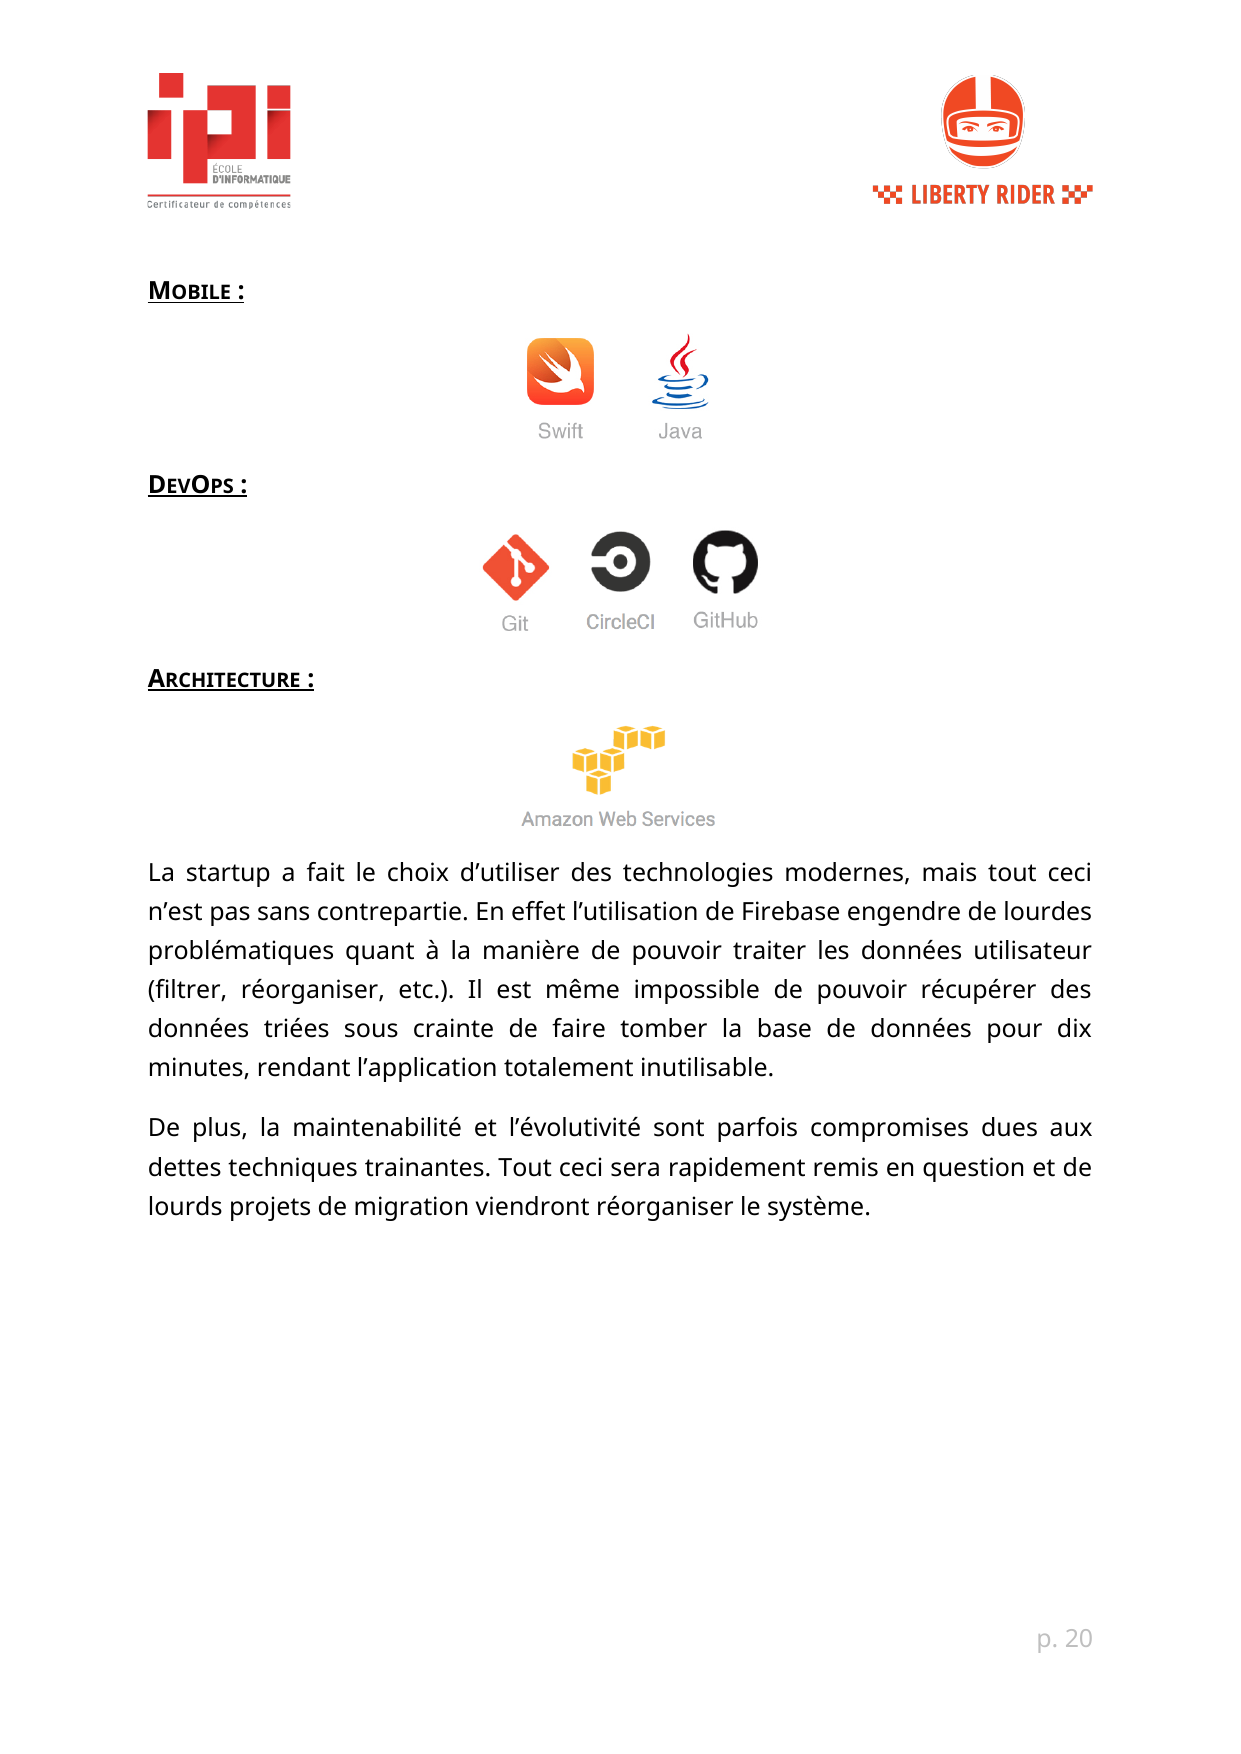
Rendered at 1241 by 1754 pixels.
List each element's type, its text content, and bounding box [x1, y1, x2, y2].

picture [872, 75, 1093, 209]
picture [456, 521, 785, 640]
picture [147, 73, 291, 209]
text Architecture : [148, 660, 1093, 694]
picture [502, 327, 739, 446]
text La startup a fait le choix d’utiliser des technologies modernes, mais tout ceci n’est pas sans contrepartie. En effet l’utilisation de Firebase engendre de lourdes problématiques quant à la manière de pouvoir traiter les données utilisateur (filtrer, réorganiser, etc.). Il est même impossible de pouvoir récupérer des données triées sous crainte de faire tomber la base de données pour dix minutes, rendant l’application totalement inutilisable. [148, 854, 1093, 1084]
text Mobile : [148, 273, 1093, 307]
text DevOps : [148, 467, 1093, 501]
picture [510, 715, 731, 834]
text De plus, la maintenabilité et l’évolutivité sont parfois compromises dues aux dettes techniques trainantes. Tout ceci sera rapidement remis en question et de lourds projets de migration viendront réorganiser le système. [148, 1110, 1093, 1222]
